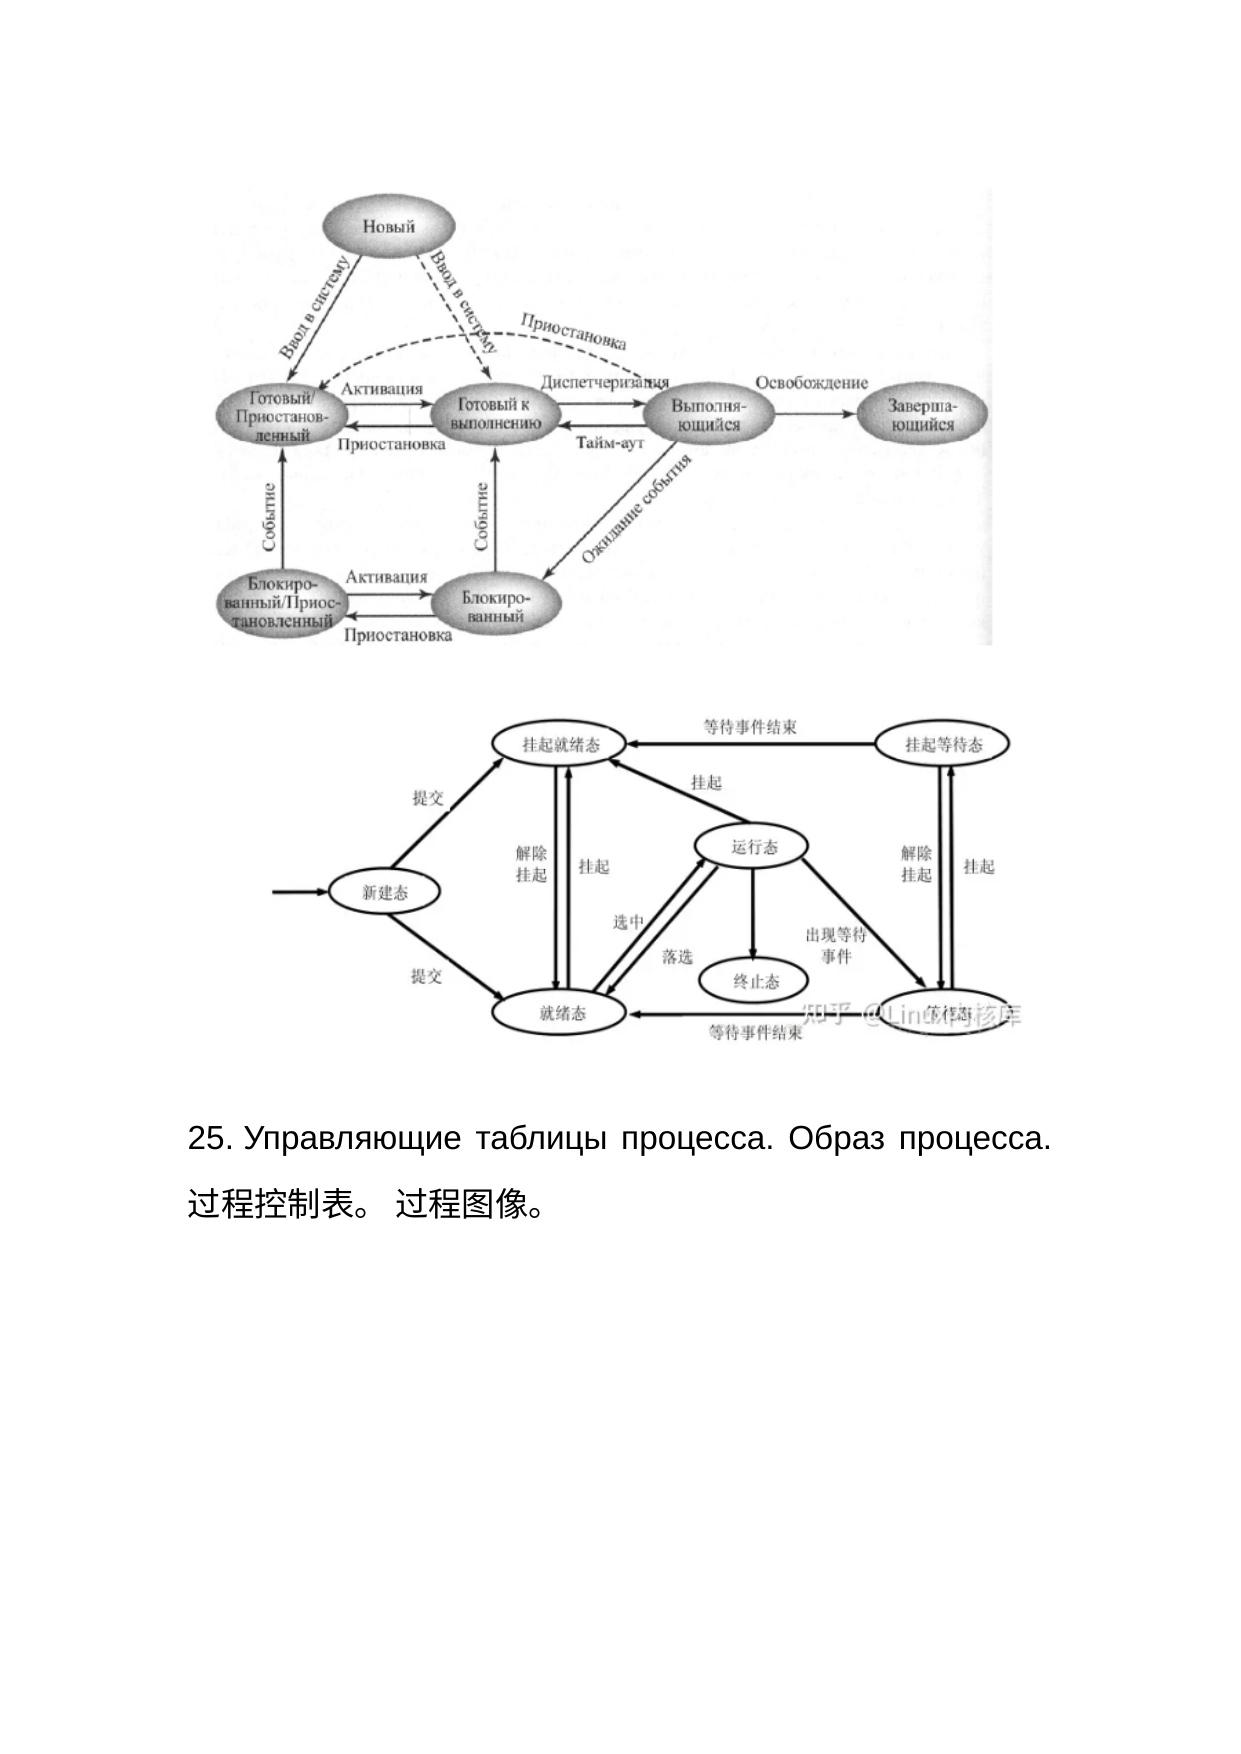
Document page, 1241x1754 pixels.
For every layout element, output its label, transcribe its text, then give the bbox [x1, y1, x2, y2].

picture [187, 682, 1052, 1062]
list Управляющие таблицы процесса. Образ процесса. 过程控制表。 过程图像。 [187, 1104, 1053, 1234]
picture [187, 162, 998, 662]
